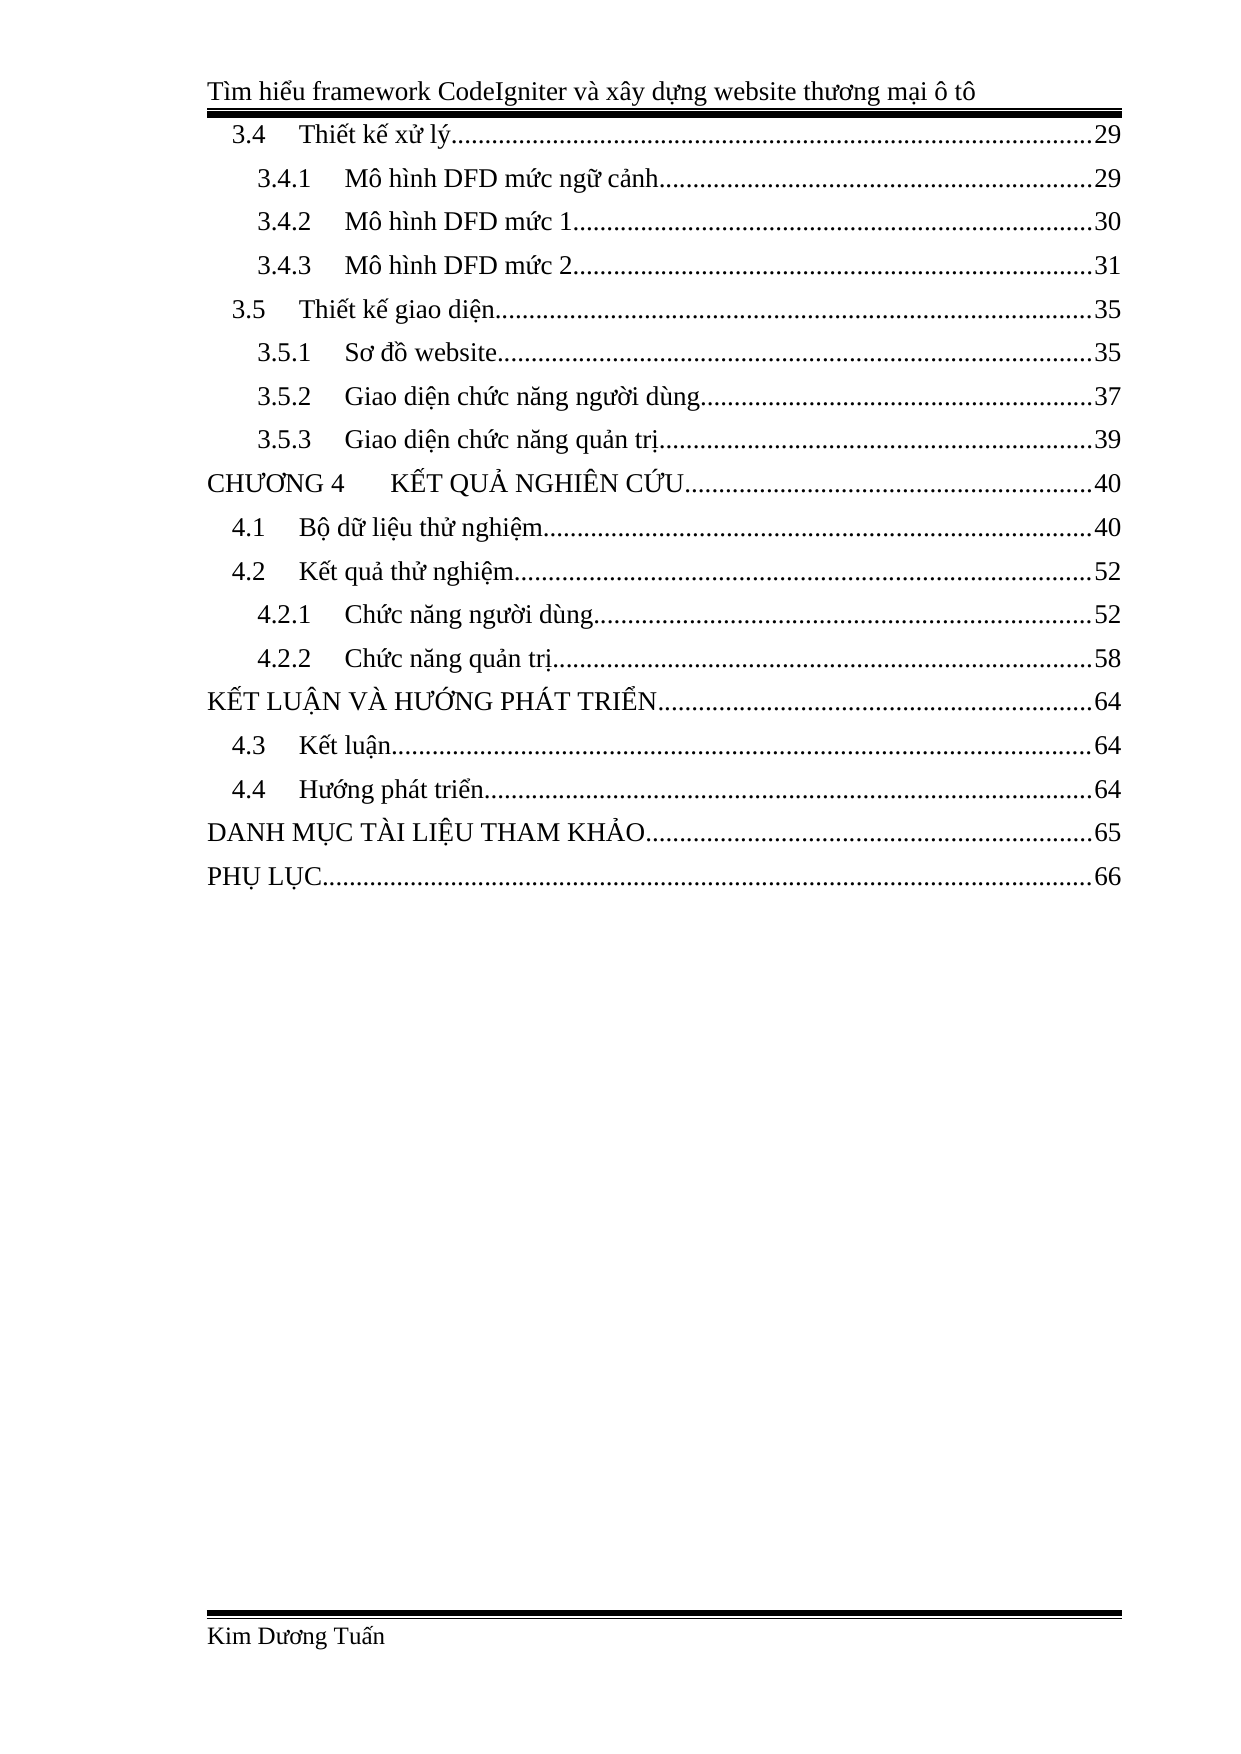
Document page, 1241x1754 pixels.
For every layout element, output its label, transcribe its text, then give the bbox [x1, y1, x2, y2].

text 3.4.3 Mô hình DFD mức 2 31 [257, 249, 1122, 280]
text KẾT LUẬN VÀ HƯỚNG PHÁT TRIỂN 64 [207, 686, 1122, 717]
text 3.5 Thiết kế giao diện 35 [232, 293, 1122, 324]
text 4.2.1 Chức năng người dùng 52 [257, 598, 1122, 629]
text 3.4.1 Mô hình DFD mức ngữ cảnh 29 [257, 162, 1122, 193]
text 4.3 Kết luận 64 [232, 729, 1122, 760]
text 3.4.2 Mô hình DFD mức 1 30 [257, 205, 1122, 237]
text DANH MỤC TÀI LIỆU THAM KHẢO 65 [207, 816, 1122, 848]
text CHƯƠNG 4 KẾT QUẢ NGHIÊN CỨU 40 [207, 467, 1122, 498]
text PHỤ LỤC 66 [207, 860, 1122, 891]
text 3.4 Thiết kế xử lý 29 [232, 118, 1122, 149]
text 4.2.2 Chức năng quản trị 58 [257, 642, 1122, 673]
text 4.2 Kết quả thử nghiệm 52 [232, 554, 1122, 586]
text 4.1 Bộ dữ liệu thử nghiệm 40 [232, 511, 1122, 542]
text 3.5.2 Giao diện chức năng người dùng 37 [257, 380, 1122, 411]
text 4.4 Hướng phát triển 64 [232, 773, 1122, 804]
text 3.5.3 Giao diện chức năng quản trị 39 [257, 424, 1122, 455]
text 3.5.1 Sơ đồ website 35 [257, 336, 1122, 367]
